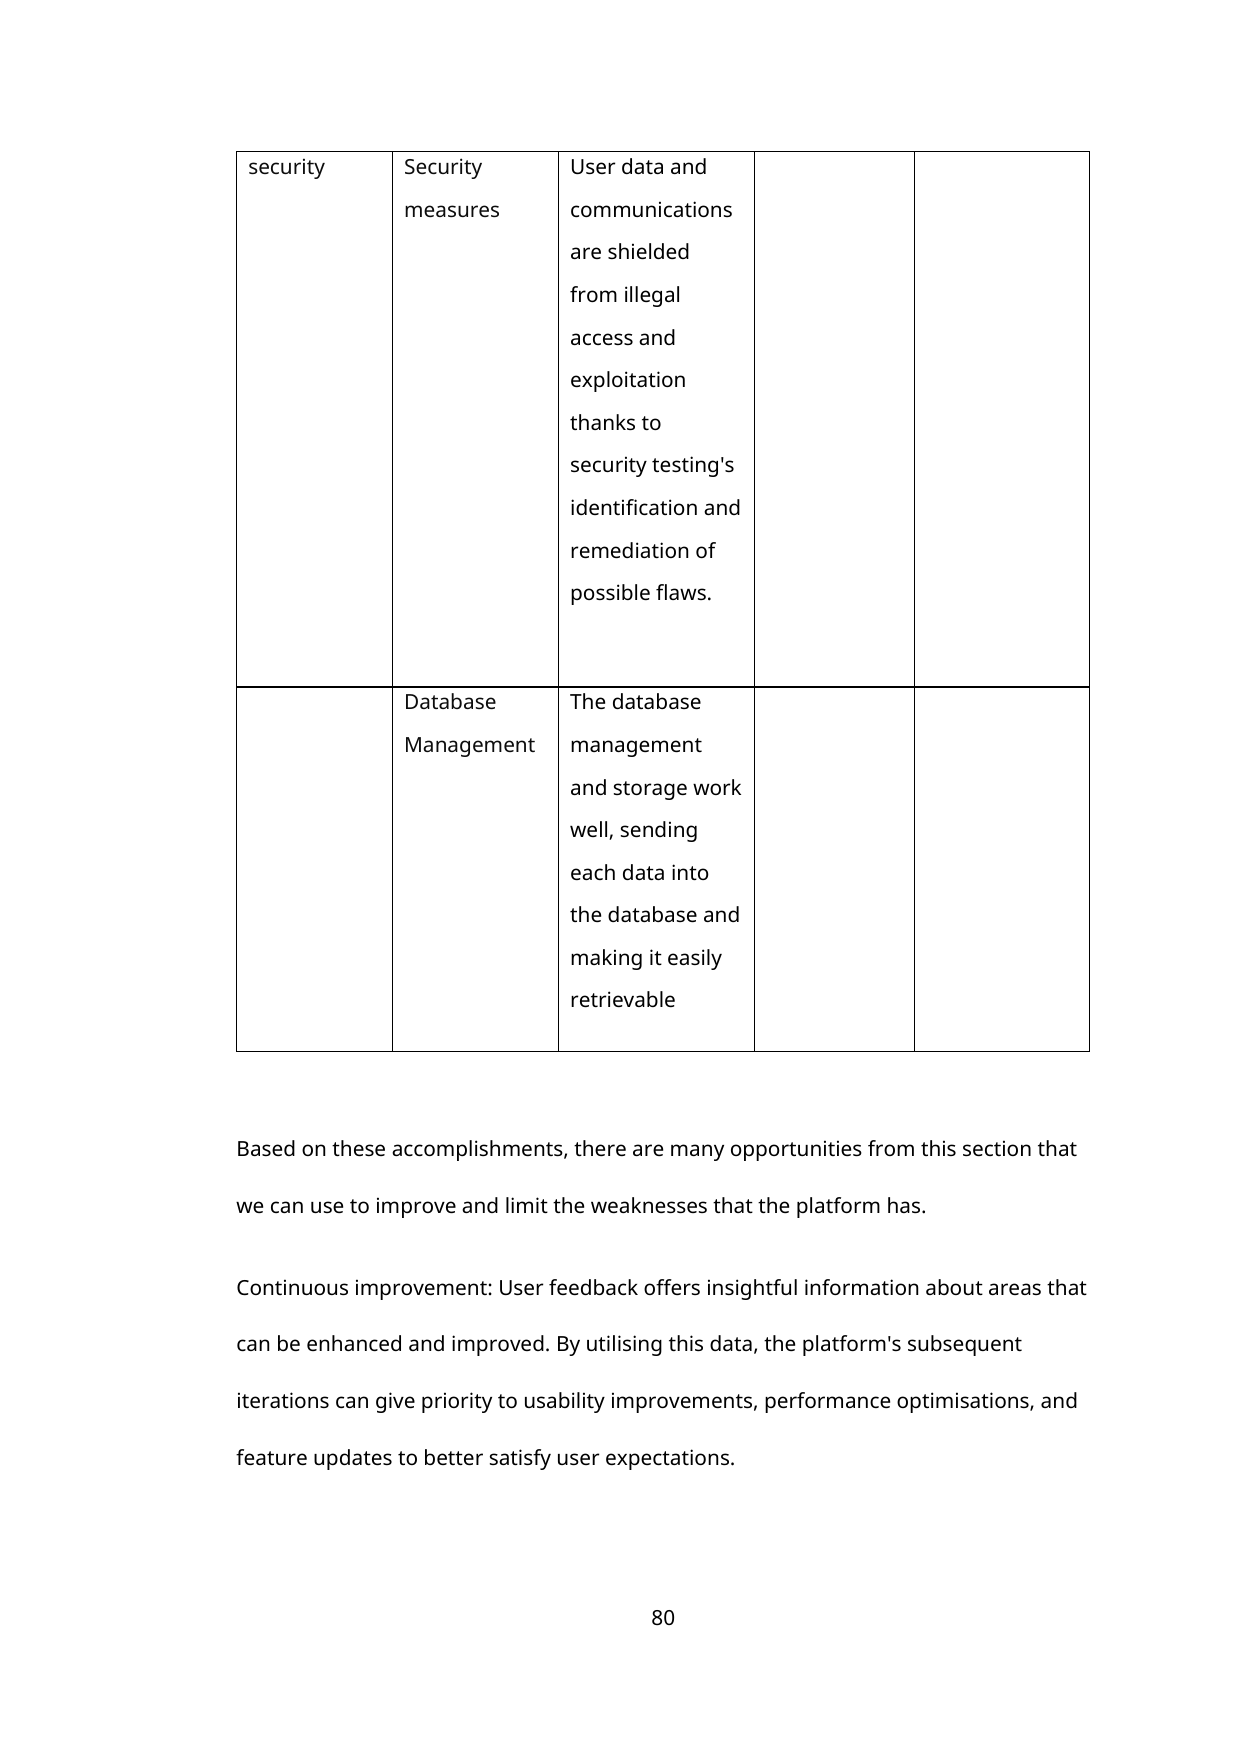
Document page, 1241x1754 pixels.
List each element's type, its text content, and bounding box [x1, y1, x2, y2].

table_cell The database management and storage work well, sending each data into the database and making it easily retrievable [559, 688, 754, 1051]
text Continuous improvement: User feedback offers insightful information about areas that can be enhanced and improved. By utilising this data, the platform's subsequent iterations can give priority to usability improvements, performance optimisations, and feature updates to better satisfy user expectations. [236, 1273, 1090, 1529]
table_cell User data and communications are shielded from illegal access and exploitation thanks to security testing's identification and remediation of possible flaws. [559, 152, 754, 686]
table_cell Security measures [393, 152, 558, 686]
text Based on these accomplishments, there are many opportunities from this section that we can use to improve and limit the weaknesses that the platform has. [236, 1134, 1090, 1219]
table_cell [755, 688, 914, 1051]
table_cell [915, 688, 1089, 1051]
table_cell [755, 152, 914, 686]
table_cell Database Management [393, 688, 558, 1051]
table_cell [915, 152, 1089, 686]
table_cell security [237, 152, 392, 686]
table_cell [237, 688, 392, 1051]
